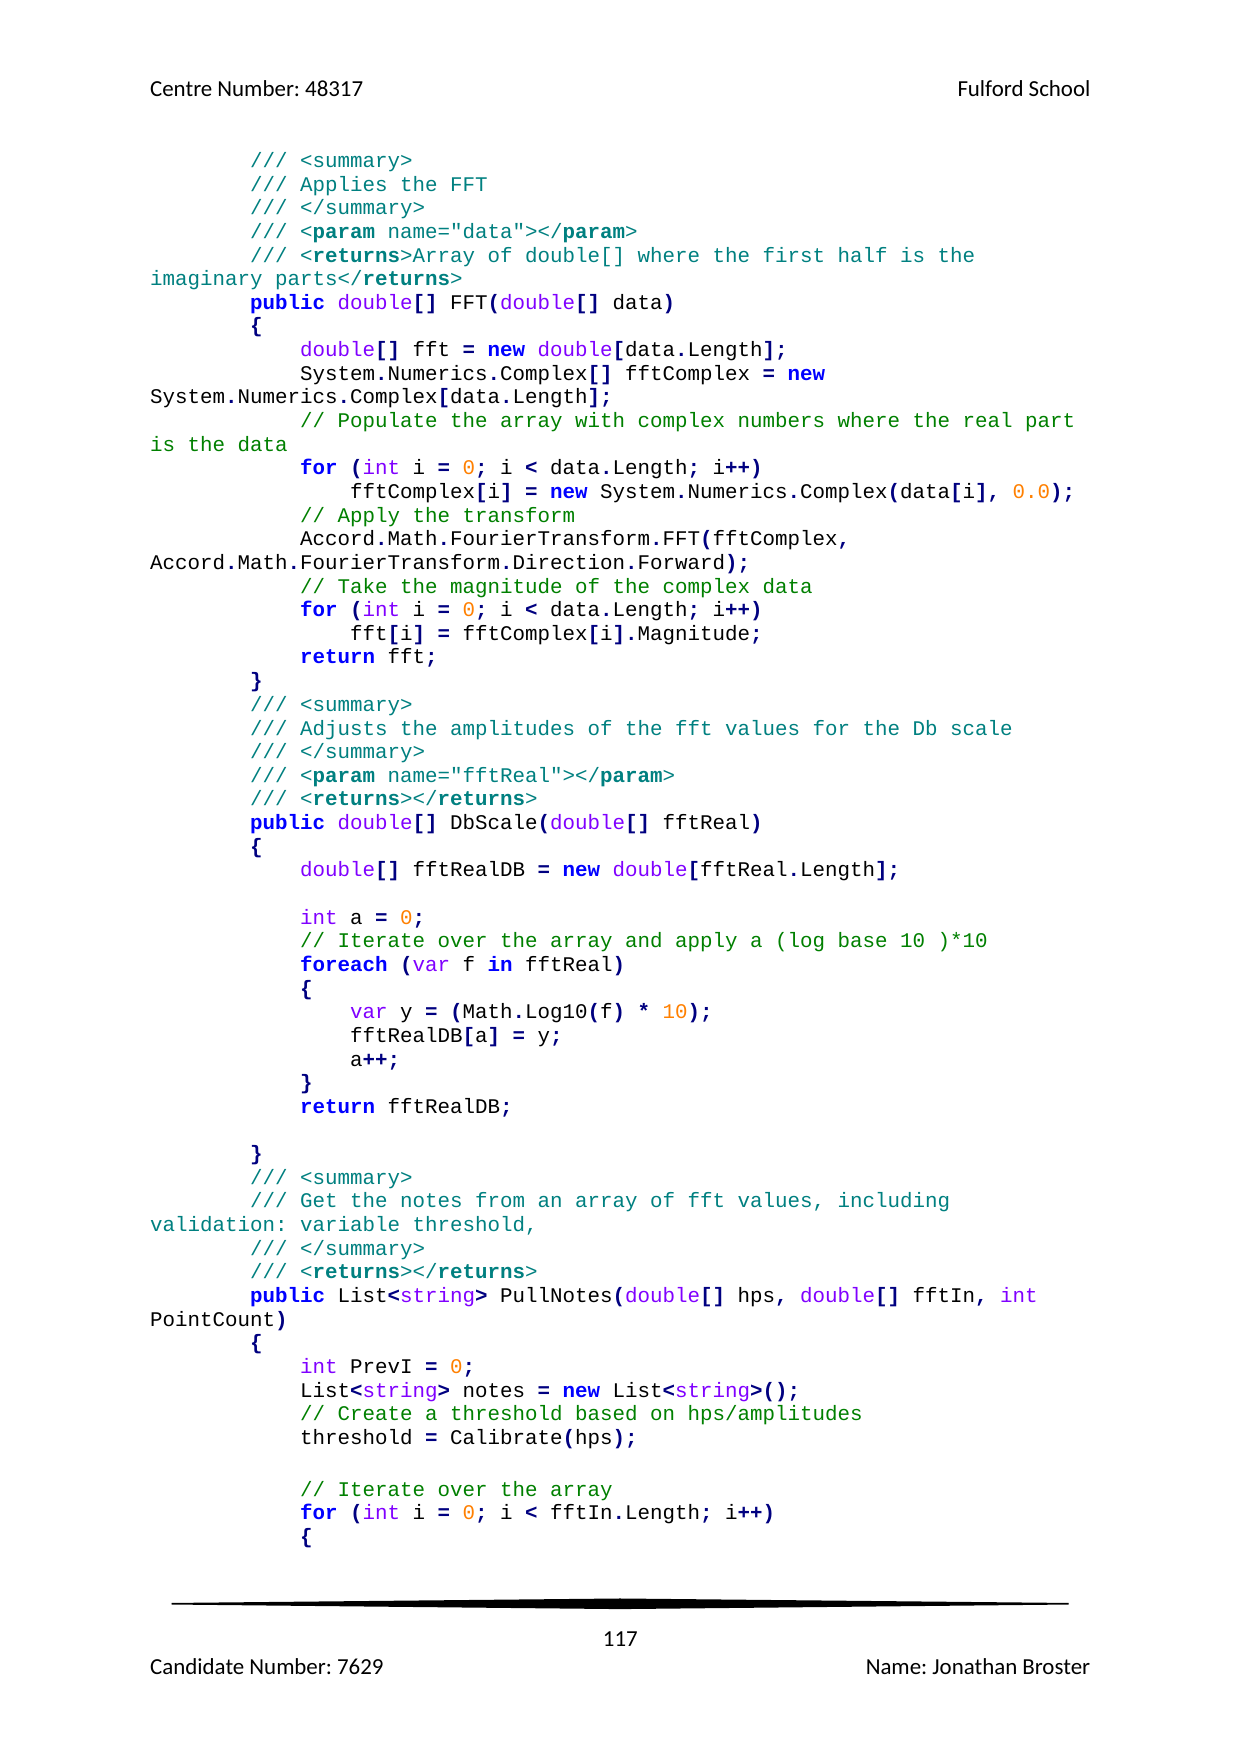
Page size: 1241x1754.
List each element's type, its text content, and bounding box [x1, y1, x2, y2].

text double[] fftRealDB = new double[fftReal.Length]; [150, 859, 1090, 883]
text /// </summary> [150, 741, 1090, 765]
text threshold = Calibrate(hps); [150, 1427, 1090, 1451]
text /// <param name="data"></param> [150, 221, 1090, 244]
text /// <param name="fftReal"></param> [150, 765, 1090, 788]
text /// Adjusts the amplitudes of the fft values for the Db scale [150, 717, 1090, 741]
text /// <returns></returns> [150, 788, 1090, 812]
text } [150, 1072, 1090, 1096]
text List<string> notes = new List<string>(); [150, 1379, 1090, 1403]
text // Apply the transform [150, 505, 1090, 528]
text { [150, 836, 1090, 859]
text int PrevI = 0; [150, 1356, 1090, 1379]
text var y = (Math.Log10(f) * 10); [150, 1001, 1090, 1025]
text public List<string> PullNotes(double[] hps, double[] fftIn, int PointCount) [150, 1285, 1090, 1332]
text /// </summary> [150, 1238, 1090, 1261]
text public double[] FFT(double[] data) [150, 292, 1090, 316]
text { [150, 1526, 1090, 1549]
text fft[i] = fftComplex[i].Magnitude; [150, 623, 1090, 647]
text } [150, 1143, 1090, 1167]
text /// <summary> [150, 1167, 1090, 1190]
text // Create a threshold based on hps/amplitudes [150, 1403, 1090, 1427]
text a++; [150, 1048, 1090, 1072]
text // Take the magnitude of the complex data [150, 576, 1090, 599]
text // Iterate over the array [150, 1478, 1090, 1502]
text return fft; [150, 647, 1090, 670]
text /// <returns></returns> [150, 1261, 1090, 1285]
text /// Applies the FFT [150, 174, 1090, 197]
text // Populate the array with complex numbers where the real part is the data [150, 410, 1090, 457]
text int a = 0; [150, 907, 1090, 930]
text for (int i = 0; i < data.Length; i++) [150, 457, 1090, 481]
text /// Get the notes from an array of fft values, including validation: variable threshold, [150, 1190, 1090, 1238]
text fftRealDB[a] = y; [150, 1025, 1090, 1048]
text for (int i = 0; i < fftIn.Length; i++) [150, 1502, 1090, 1526]
text for (int i = 0; i < data.Length; i++) [150, 599, 1090, 623]
text /// <summary> [150, 150, 1090, 174]
text return fftRealDB; [150, 1096, 1090, 1119]
text /// </summary> [150, 197, 1090, 221]
text // Iterate over the array and apply a (log base 10 )*10 [150, 930, 1090, 954]
text /// <summary> [150, 694, 1090, 717]
text foreach (var f in fftReal) [150, 954, 1090, 978]
text { [150, 1332, 1090, 1356]
text fftComplex[i] = new System.Numerics.Complex(data[i], 0.0); [150, 481, 1090, 505]
text System.Numerics.Complex[] fftComplex = new System.Numerics.Complex[data.Length]; [150, 363, 1090, 410]
text public double[] DbScale(double[] fftReal) [150, 812, 1090, 836]
text /// <returns>Array of double[] where the first half is the imaginary parts</returns> [150, 244, 1090, 292]
text } [150, 670, 1090, 694]
text double[] fft = new double[data.Length]; [150, 339, 1090, 363]
text { [150, 978, 1090, 1001]
text Accord.Math.FourierTransform.FFT(fftComplex, Accord.Math.FourierTransform.Direction.Forward); [150, 528, 1090, 576]
text { [150, 316, 1090, 339]
